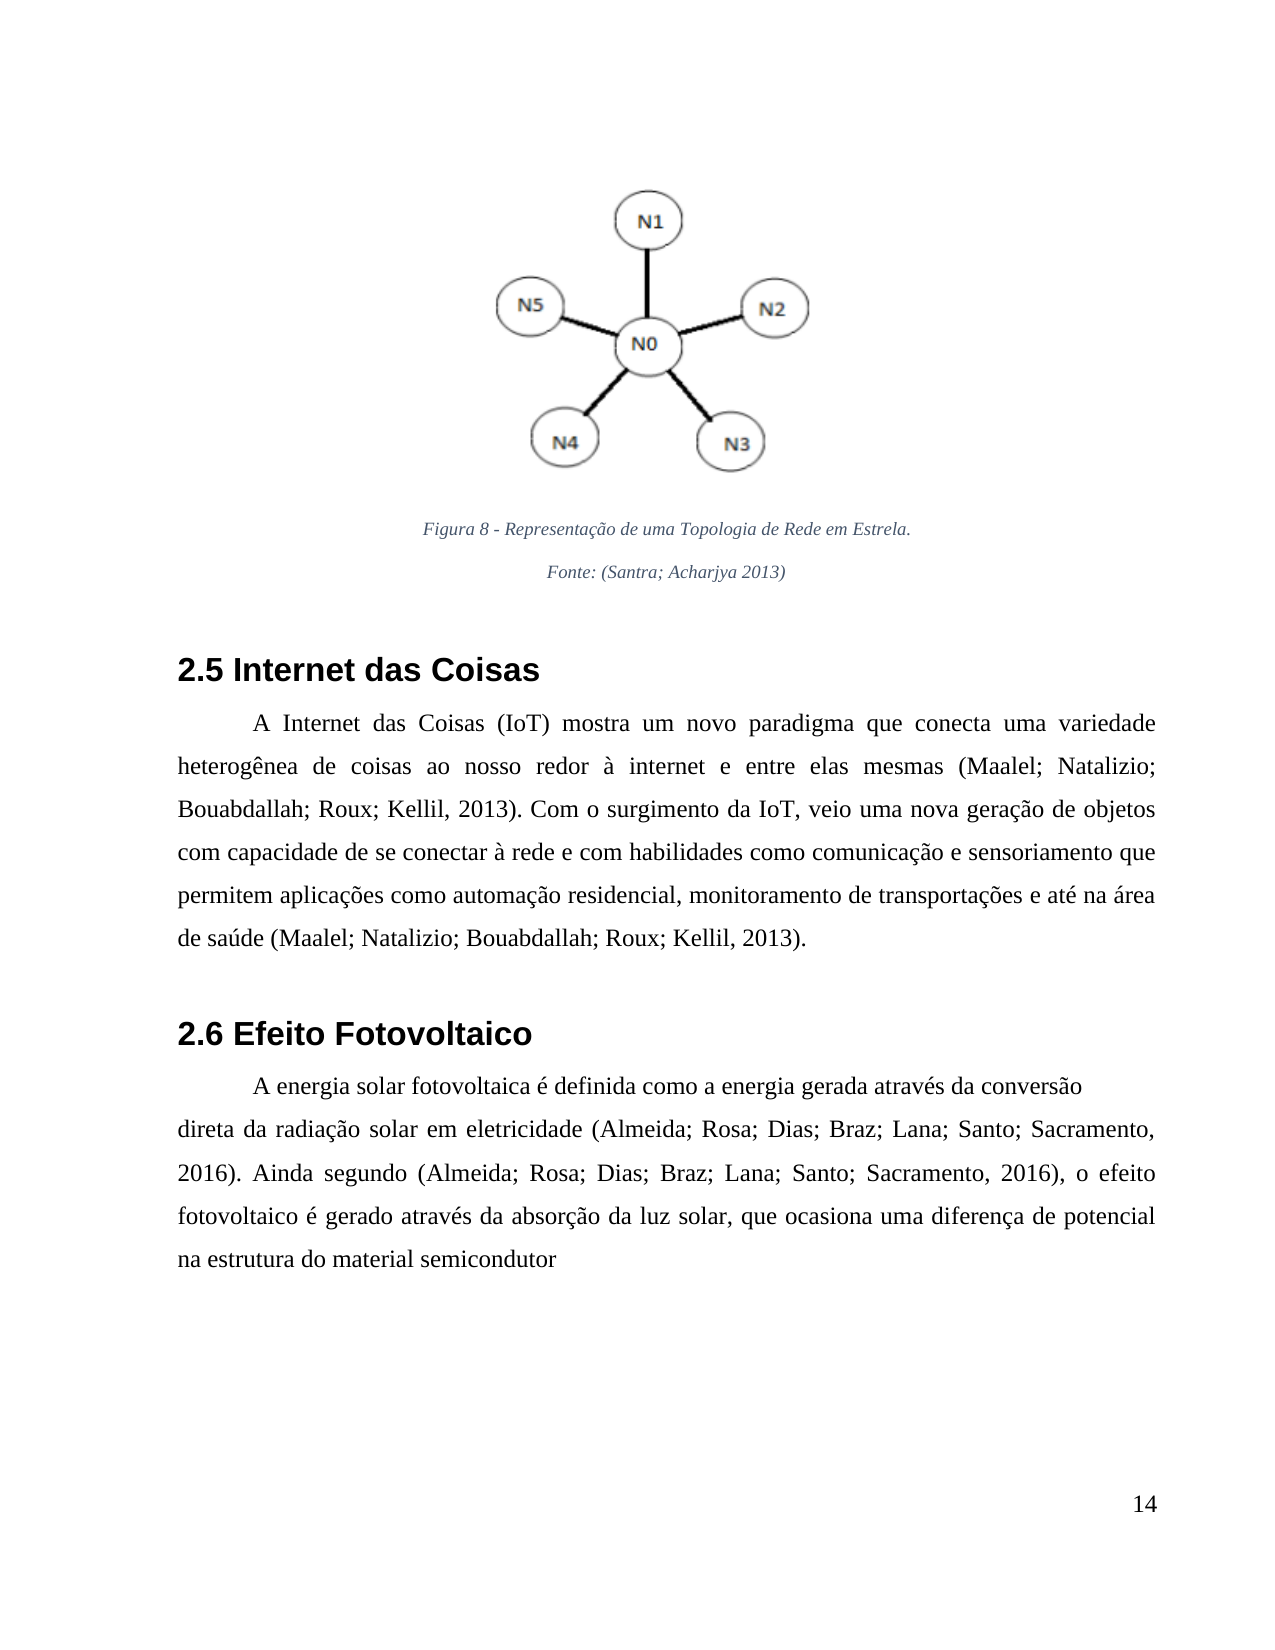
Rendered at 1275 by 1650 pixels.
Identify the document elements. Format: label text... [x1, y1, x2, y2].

subtitle 2.5 Internet das Coisas [177, 650, 1157, 689]
text A Internet das Coisas (IoT) mostra um novo paradigma que conecta uma variedade heterogênea de coisas ao nosso redor à internet e entre elas mesmas (Maalel; Natalizio; Bouabdallah; Roux; Kellil, 2013). Com o surgimento da IoT, veio uma nova geração de objetos com capacidade de se conectar à rede e com habilidades como comunicação e sensoriamento que permitem aplicações como automação residencial, monitoramento de transportações e até na área de saúde (Maalel; Natalizio; Bouabdallah; Roux; Kellil, 2013). [177, 708, 1157, 952]
picture [473, 177, 861, 504]
text Fonte: (Santra; Acharjya 2013) [177, 561, 1157, 582]
subtitle 2.6 Efeito Fotovoltaico [177, 1014, 1157, 1052]
text direta da radiação solar em eletricidade (Almeida; Rosa; Dias; Braz; Lana; Santo; Sacramento, 2016). Ainda segundo (Almeida; Rosa; Dias; Braz; Lana; Santo; Sacramento, 2016), o efeito fotovoltaico é gerado através da absorção da luz solar, que ocasiona uma diferença de potencial na estrutura do material semicondutor [177, 1114, 1157, 1273]
text A energia solar fotovoltaica é definida como a energia gerada através da conversão [177, 1071, 1157, 1100]
text Figura 8 - Representação de uma Topologia de Rede em Estrela. [177, 518, 1157, 540]
